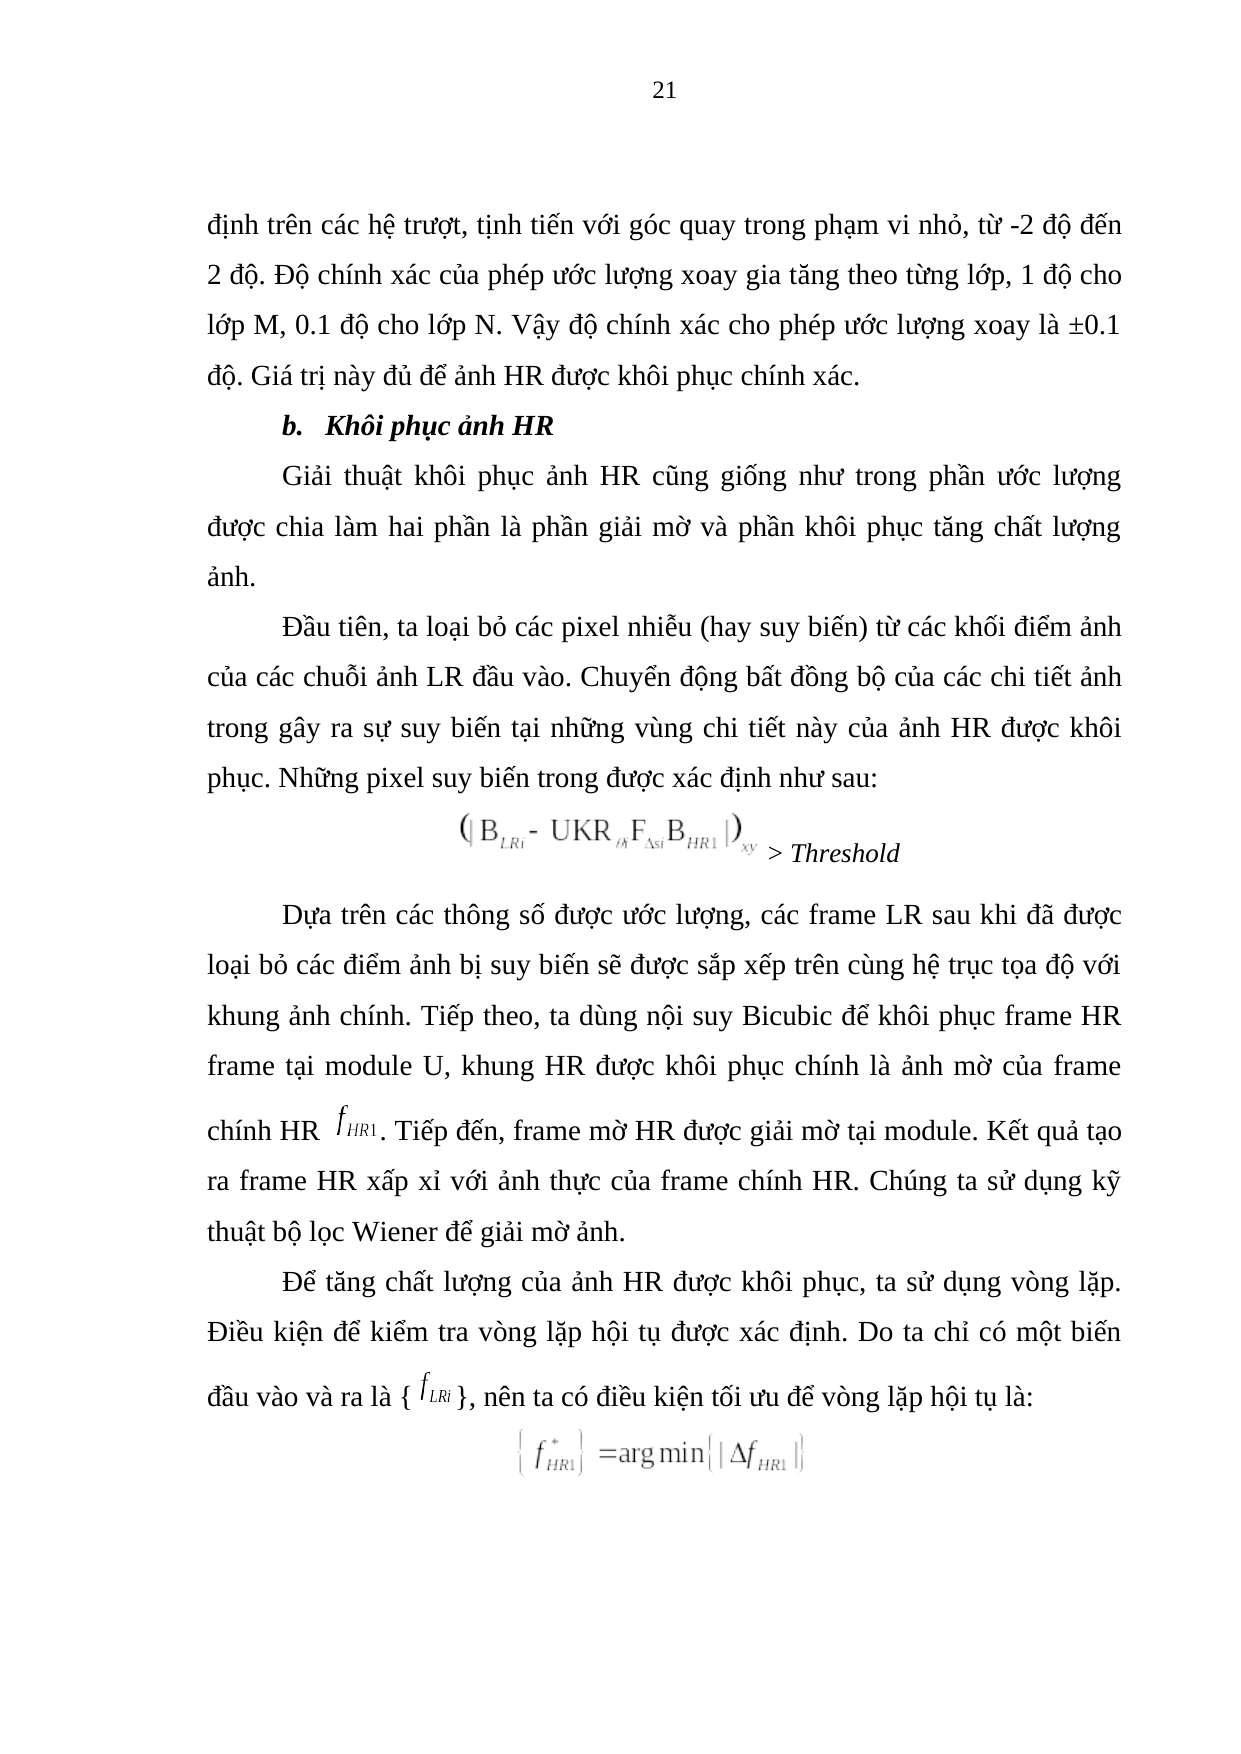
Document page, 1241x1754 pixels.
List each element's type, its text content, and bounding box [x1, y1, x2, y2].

text Giải thuật khôi phục ảnh HR cũng giống như trong phần ước lượng được chia làm hai phần là phần giải mờ và phần khôi phục tăng chất lượng ảnh. [207, 458, 1122, 592]
text Đầu tiên, ta loại bỏ các pixel nhiễu (hay suy biến) từ các khối điểm ảnh của các chuỗi ảnh LR đầu vào. Chuyển động bất đồng bộ của các chi tiết ảnh trong gây ra sự suy biến tại những vùng chi tiết này của ảnh HR được khôi phục. Những pixel suy biến trong được xác định như sau: [207, 609, 1122, 794]
text Để tăng chất lượng của ảnh HR được khôi phục, ta sử dụng vòng lặp. Điều kiện để kiểm tra vòng lặp hội tụ được xác định. Do ta chỉ có một biến đầu vào và ra là {}, nên ta có điều kiện tối ưu để vòng lặp hội tụ là: [207, 1264, 1122, 1413]
text > Threshold [207, 811, 1122, 868]
list Khôi phục ảnh HR [207, 408, 1122, 442]
text Dựa trên các thông số được ước lượng, các frame LR sau khi đã được loại bỏ các điểm ảnh bị suy biến sẽ được sắp xếp trên cùng hệ trục tọa độ với khung ảnh chính. Tiếp theo, ta dùng nội suy Bicubic để khôi phục frame HR frame tại module U, khung HR được khôi phục chính là ảnh mờ của frame chính HR . Tiếp đến, frame mờ HR được giải mờ tại module. Kết quả tạo ra frame HR xấp xỉ với ảnh thực của frame chính HR. Chúng ta sử dụng kỹ thuật bộ lọc Wiener để giải mờ ảnh. [207, 897, 1122, 1247]
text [207, 207, 1122, 391]
